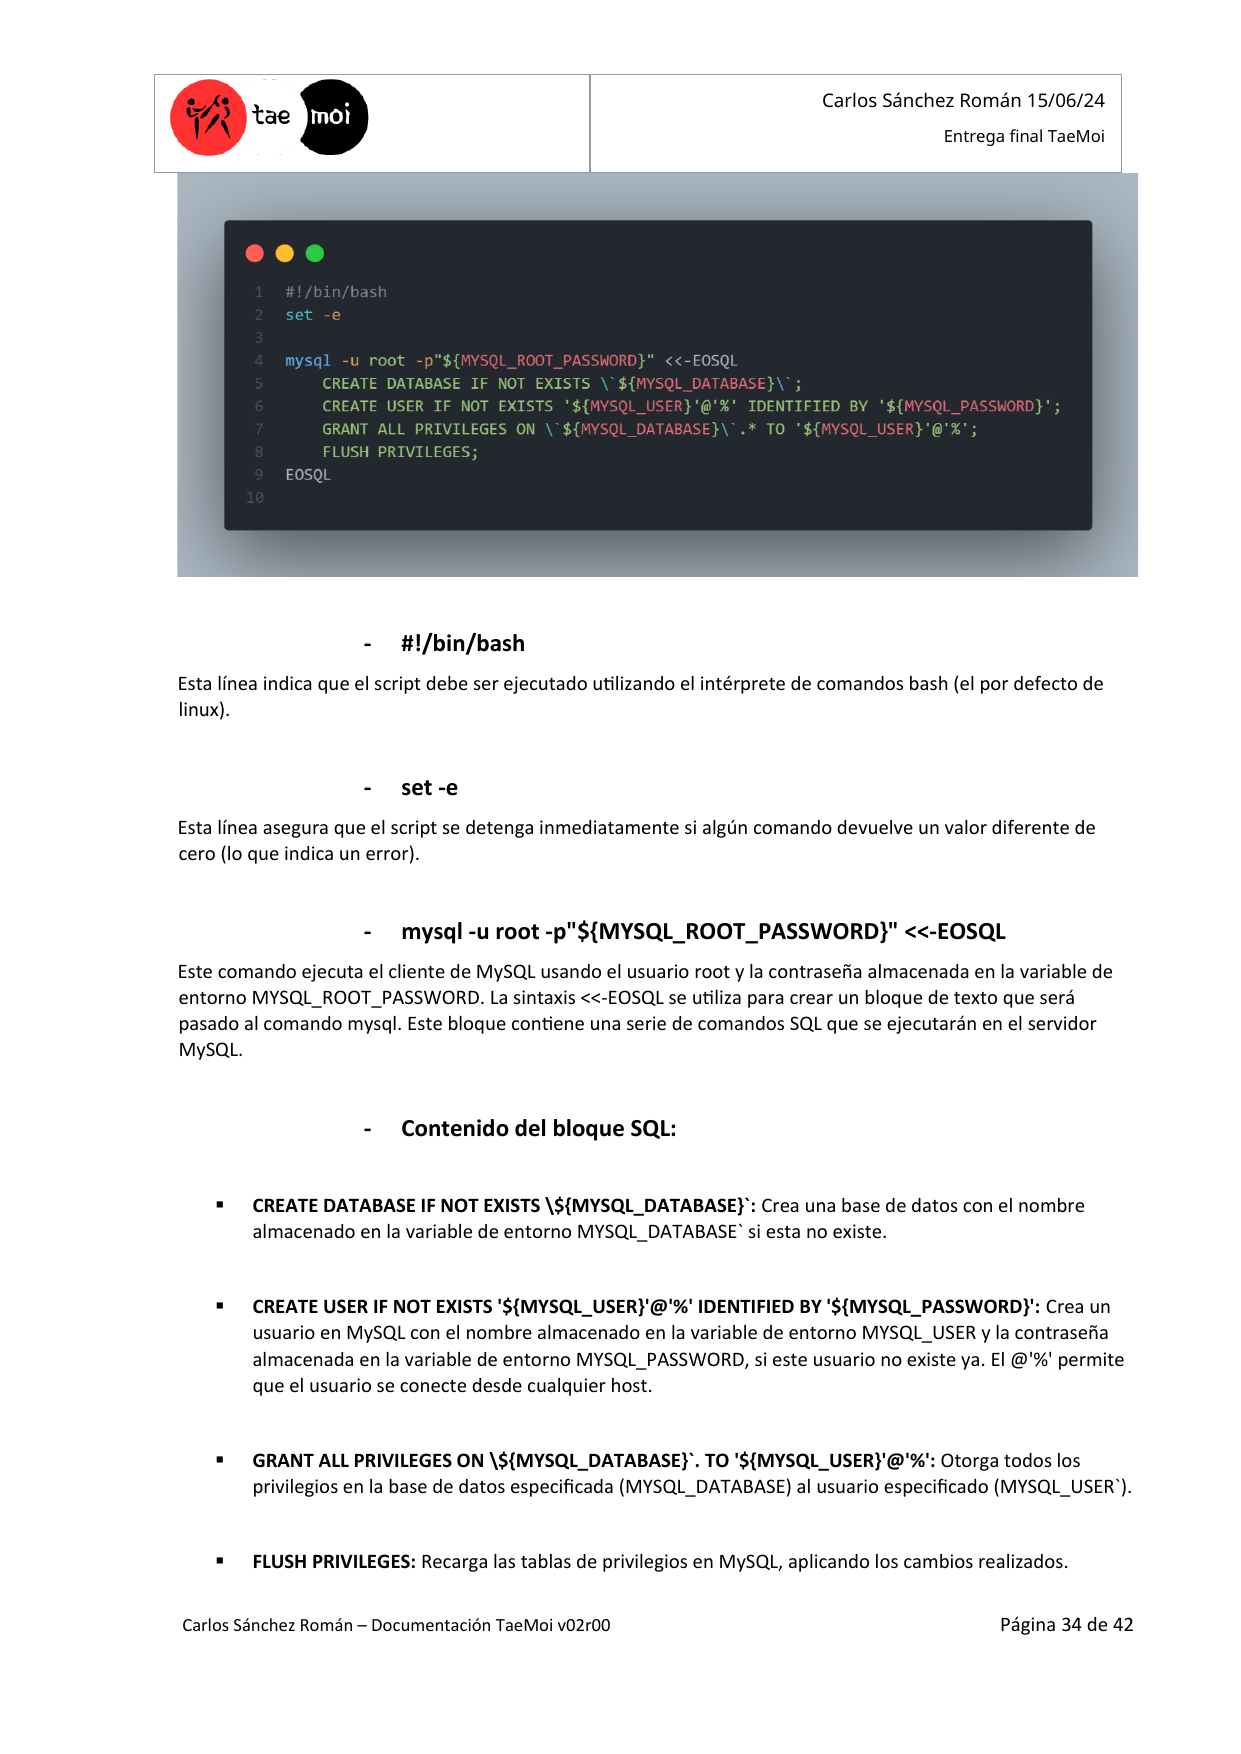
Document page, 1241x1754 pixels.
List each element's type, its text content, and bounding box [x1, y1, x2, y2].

list CREATE USER IF NOT EXISTS '${MYSQL_USER}'@'%' IDENTIFIED BY '${MYSQL_PASSWORD}': Crea un usuario en MySQL con el nombre almacenado en la variable de entorno MYSQL_USER y la contraseña almacenada en la variable de entorno MYSQL_PASSWORD, si este usuario no existe ya. El @'%' permite que el usuario se conecte desde cualquier host. [215, 1293, 1139, 1397]
text Este comando ejecuta el cliente de MySQL usando el usuario root y la contraseña almacenada en la variable de entorno MYSQL_ROOT_PASSWORD. La sintaxis <<-EOSQL se utiliza para crear un bloque de texto que será pasado al comando mysql. Este bloque contiene una serie de comandos SQL que se ejecutarán en el servidor MySQL. [177, 958, 1139, 1062]
list FLUSH PRIVILEGES: Recarga las tablas de privilegios en MySQL, aplicando los cambios realizados. [215, 1548, 1139, 1574]
picture [165, 75, 372, 159]
list set -e [364, 771, 1139, 802]
picture [177, 173, 1139, 577]
text Esta línea indica que el script debe ser ejecutado utilizando el intérprete de comandos bash (el por defecto de linux). [177, 670, 1139, 721]
list mysql -u root -p"${MYSQL_ROOT_PASSWORD}" <<-EOSQL [364, 915, 1139, 946]
list CREATE DATABASE IF NOT EXISTS \${MYSQL_DATABASE}`: Crea una base de datos con el nombre almacenado en la variable de entorno MYSQL_DATABASE` si esta no existe. [215, 1192, 1139, 1244]
text Esta línea asegura que el script se detenga inmediatamente si algún comando devuelve un valor diferente de cero (lo que indica un error). [177, 814, 1139, 865]
list Contenido del bloque SQL: [364, 1112, 1139, 1142]
list GRANT ALL PRIVILEGES ON \${MYSQL_DATABASE}`. TO '${MYSQL_USER}'@'%': Otorga todos los privilegios en la base de datos especificada (MYSQL_DATABASE) al usuario especificado (MYSQL_USER`). [215, 1447, 1139, 1499]
list #!/bin/bash [364, 627, 1139, 657]
